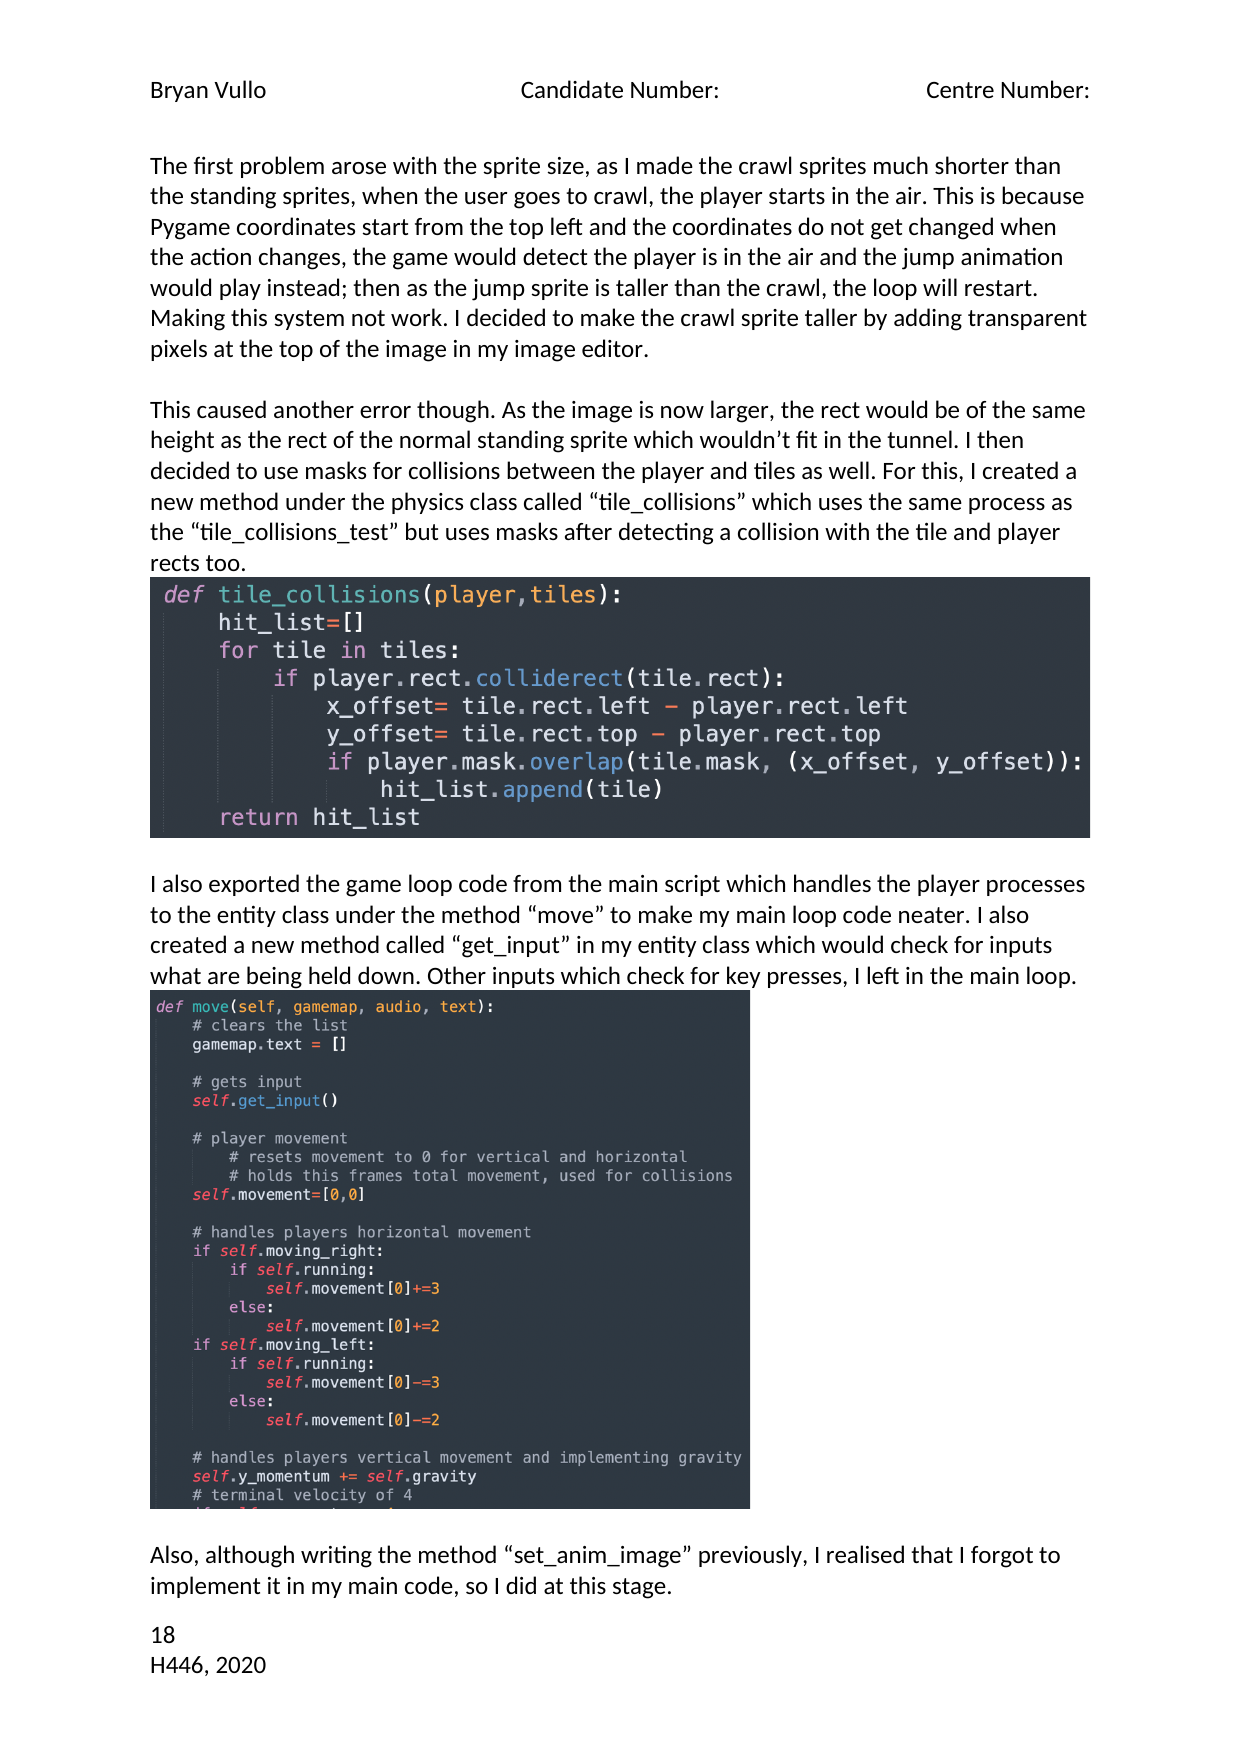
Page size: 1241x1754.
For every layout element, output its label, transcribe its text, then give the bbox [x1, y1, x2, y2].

text Also, although writing the method “set_anim_image” previously, I realised that I forgot to implement it in my main code, so I did at this stage. [150, 1539, 1090, 1601]
text This caused another error though. As the image is now larger, the rect would be of the same height as the rect of the normal standing sprite which wouldn’t fit in the tunnel. I then decided to use masks for collisions between the player and tiles as well. For this, I created a new method under the physics class called “tile_collisions” which uses the same process as the “tile_collisions_test” but uses masks after detecting a collision with the tile and player rects too. [150, 394, 1090, 577]
picture [150, 577, 1091, 838]
picture [150, 990, 750, 1509]
text The first problem arose with the sprite size, as I made the crawl sprites much shorter than the standing sprites, when the user goes to crawl, the player starts in the air. This is because Pygame coordinates start from the top left and the coordinates do not get changed when the action changes, the game would detect the player is in the air and the jump animation would play instead; then as the jump sprite is taller than the crawl, the loop will restart. Making this system not work. I decided to make the crawl sprite taller by adding transparent pixels at the top of the image in my image editor. [150, 150, 1090, 364]
